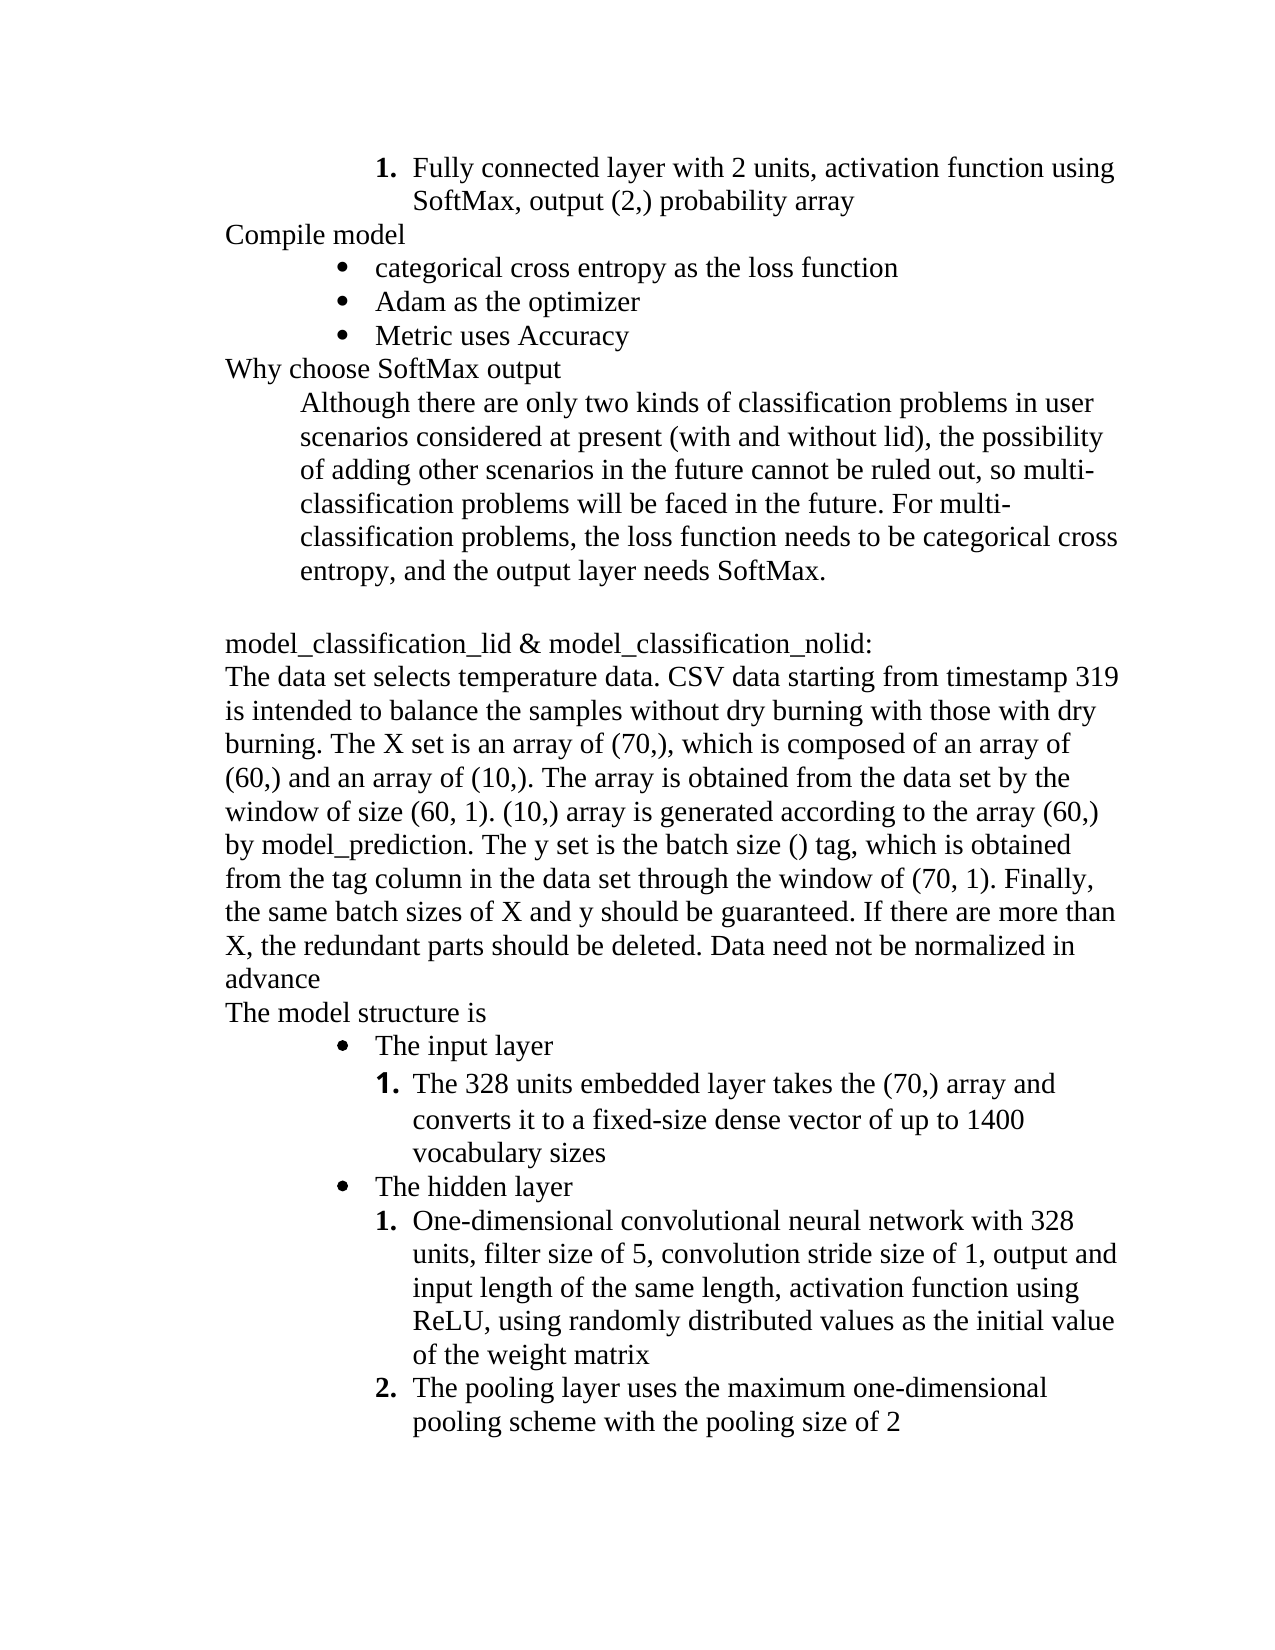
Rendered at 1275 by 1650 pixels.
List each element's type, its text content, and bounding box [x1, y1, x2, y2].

text The model structure is [225, 995, 1125, 1028]
list One-dimensional convolutional neural network with 328 units, filter size of 5, convolution stride size of 1, output and input length of the same length, activation function using ReLU, using randomly distributed values as the initial value of the weight matrix [375, 1203, 1125, 1370]
list The input layer [337, 1028, 1125, 1062]
list categorical cross entropy as the loss function [337, 251, 1125, 284]
text Although there are only two kinds of classification problems in user scenarios considered at present (with and without lid), the possibility of adding other scenarios in the future cannot be ruled out, so multi-classification problems will be faced in the future. For multi-classification problems, the loss function needs to be categorical cross entropy, and the output layer needs SoftMax. [300, 385, 1125, 586]
text The data set selects temperature data. CSV data starting from timestamp 319 is intended to balance the samples without dry burning with those with dry burning. The X set is an array of (70,), which is composed of an array of (60,) and an array of (10,). The array is obtained from the data set by the window of size (60, 1). (10,) array is generated according to the array (60,) by model_prediction. The y set is the batch size () tag, which is obtained from the tag column in the data set through the window of (70, 1). Finally, the same batch sizes of X and y should be guaranteed. If there are more than X, the redundant parts should be deleted. Data need not be normalized in advance [225, 659, 1125, 995]
list Fully connected layer with 2 units, activation function using SoftMax, output (2,) probability array [375, 150, 1125, 217]
list The 328 units embedded layer takes the (70,) array and converts it to a fixed-size dense vector of up to 1400 vocabulary sizes [375, 1062, 1125, 1169]
list Adam as the optimizer [337, 284, 1125, 318]
text model_classification_lid & model_classification_nolid: [150, 626, 1125, 659]
text Why choose SoftMax output [225, 352, 1125, 385]
list The hidden layer [337, 1169, 1125, 1203]
text Compile model [225, 217, 1125, 251]
list The pooling layer uses the maximum one-dimensional pooling scheme with the pooling size of 2 [375, 1370, 1125, 1437]
list Metric uses Accuracy [337, 318, 1125, 352]
